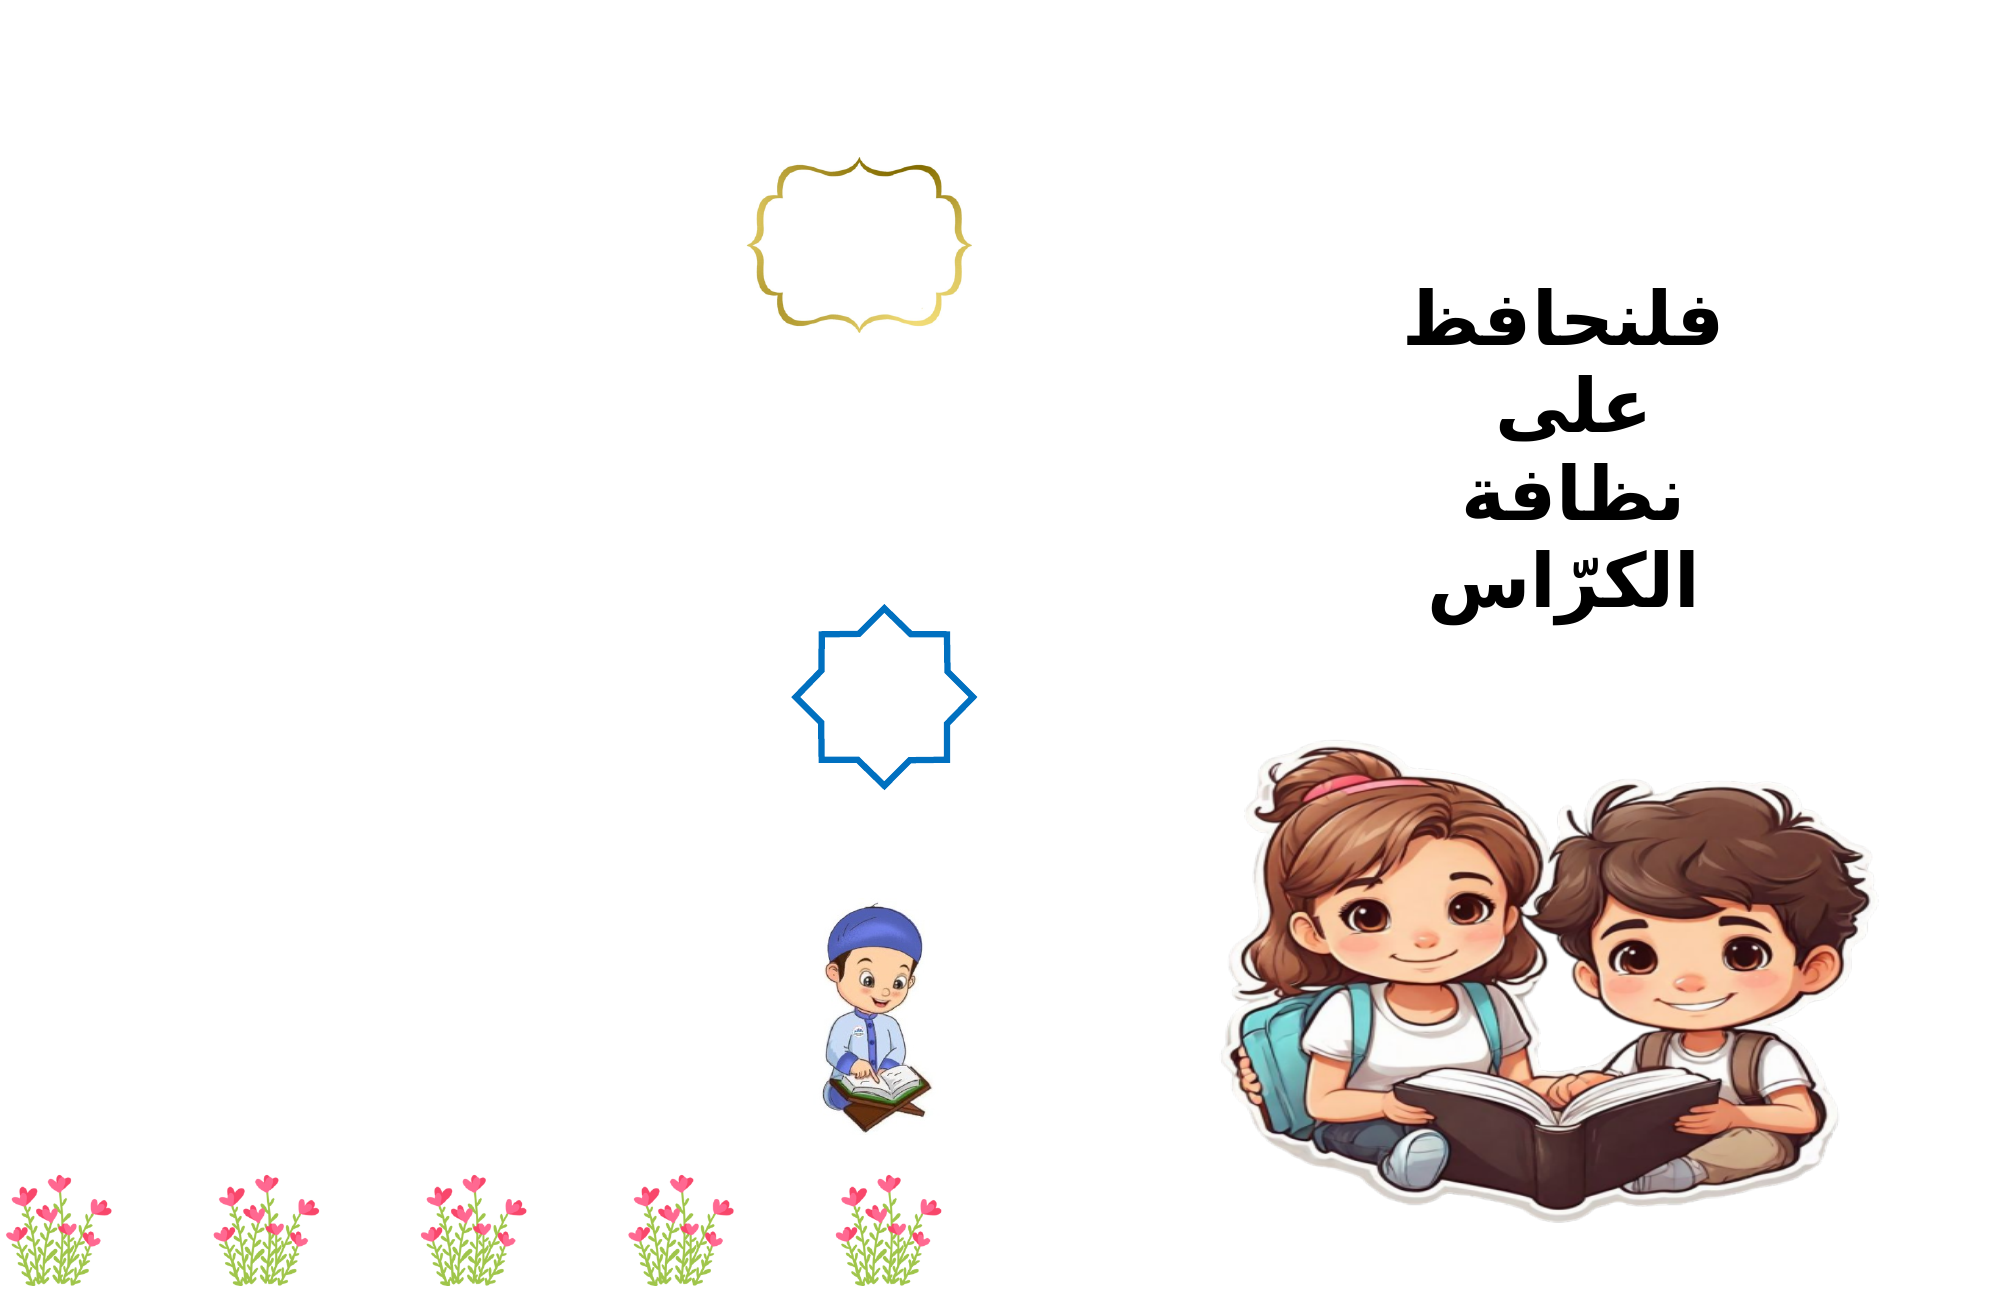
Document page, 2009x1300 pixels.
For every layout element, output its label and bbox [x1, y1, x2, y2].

picture [746, 157, 972, 333]
picture [3, 898, 960, 1286]
picture [1159, 685, 1941, 1267]
